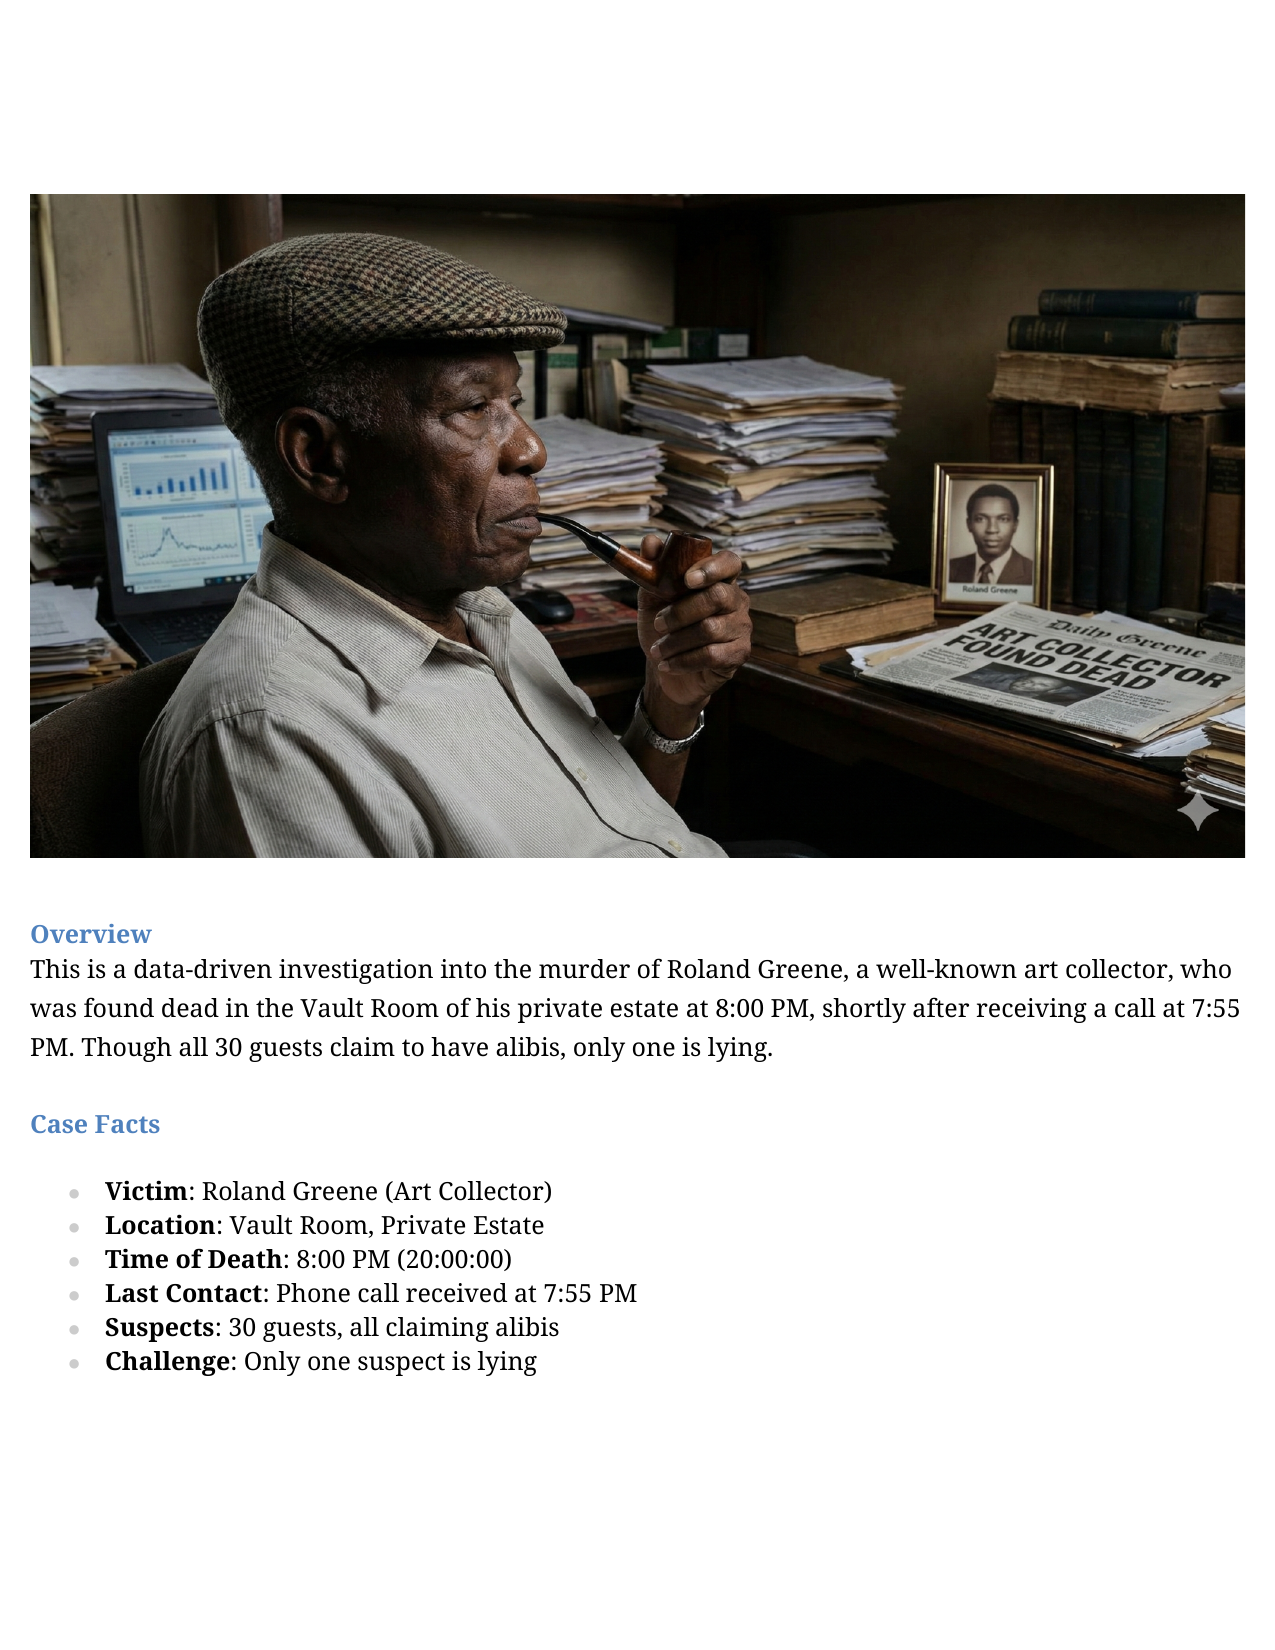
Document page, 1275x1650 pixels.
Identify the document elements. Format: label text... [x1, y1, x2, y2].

subtitle Case Facts [30, 1106, 1245, 1140]
text This is a data-driven investigation into the murder of Roland Greene, a well-known art collector, who was found dead in the Vault Room of his private estate at 8:00 PM, shortly after receiving a call at 7:55 PM. Though all 30 guests claim to have alibis, only one is lying. [30, 951, 1245, 1064]
list Location: Vault Room, Private Estate [67, 1208, 1245, 1242]
list Victim: Roland Greene (Art Collector) [67, 1174, 1245, 1208]
subtitle Overview [30, 917, 1245, 951]
picture [30, 194, 1246, 858]
list Last Contact: Phone call received at 7:55 PM [67, 1276, 1245, 1310]
list Challenge: Only one suspect is lying [67, 1344, 1245, 1378]
list Time of Death: 8:00 PM (20:00:00) [67, 1242, 1245, 1276]
list Suspects: 30 guests, all claiming alibis [67, 1310, 1245, 1344]
